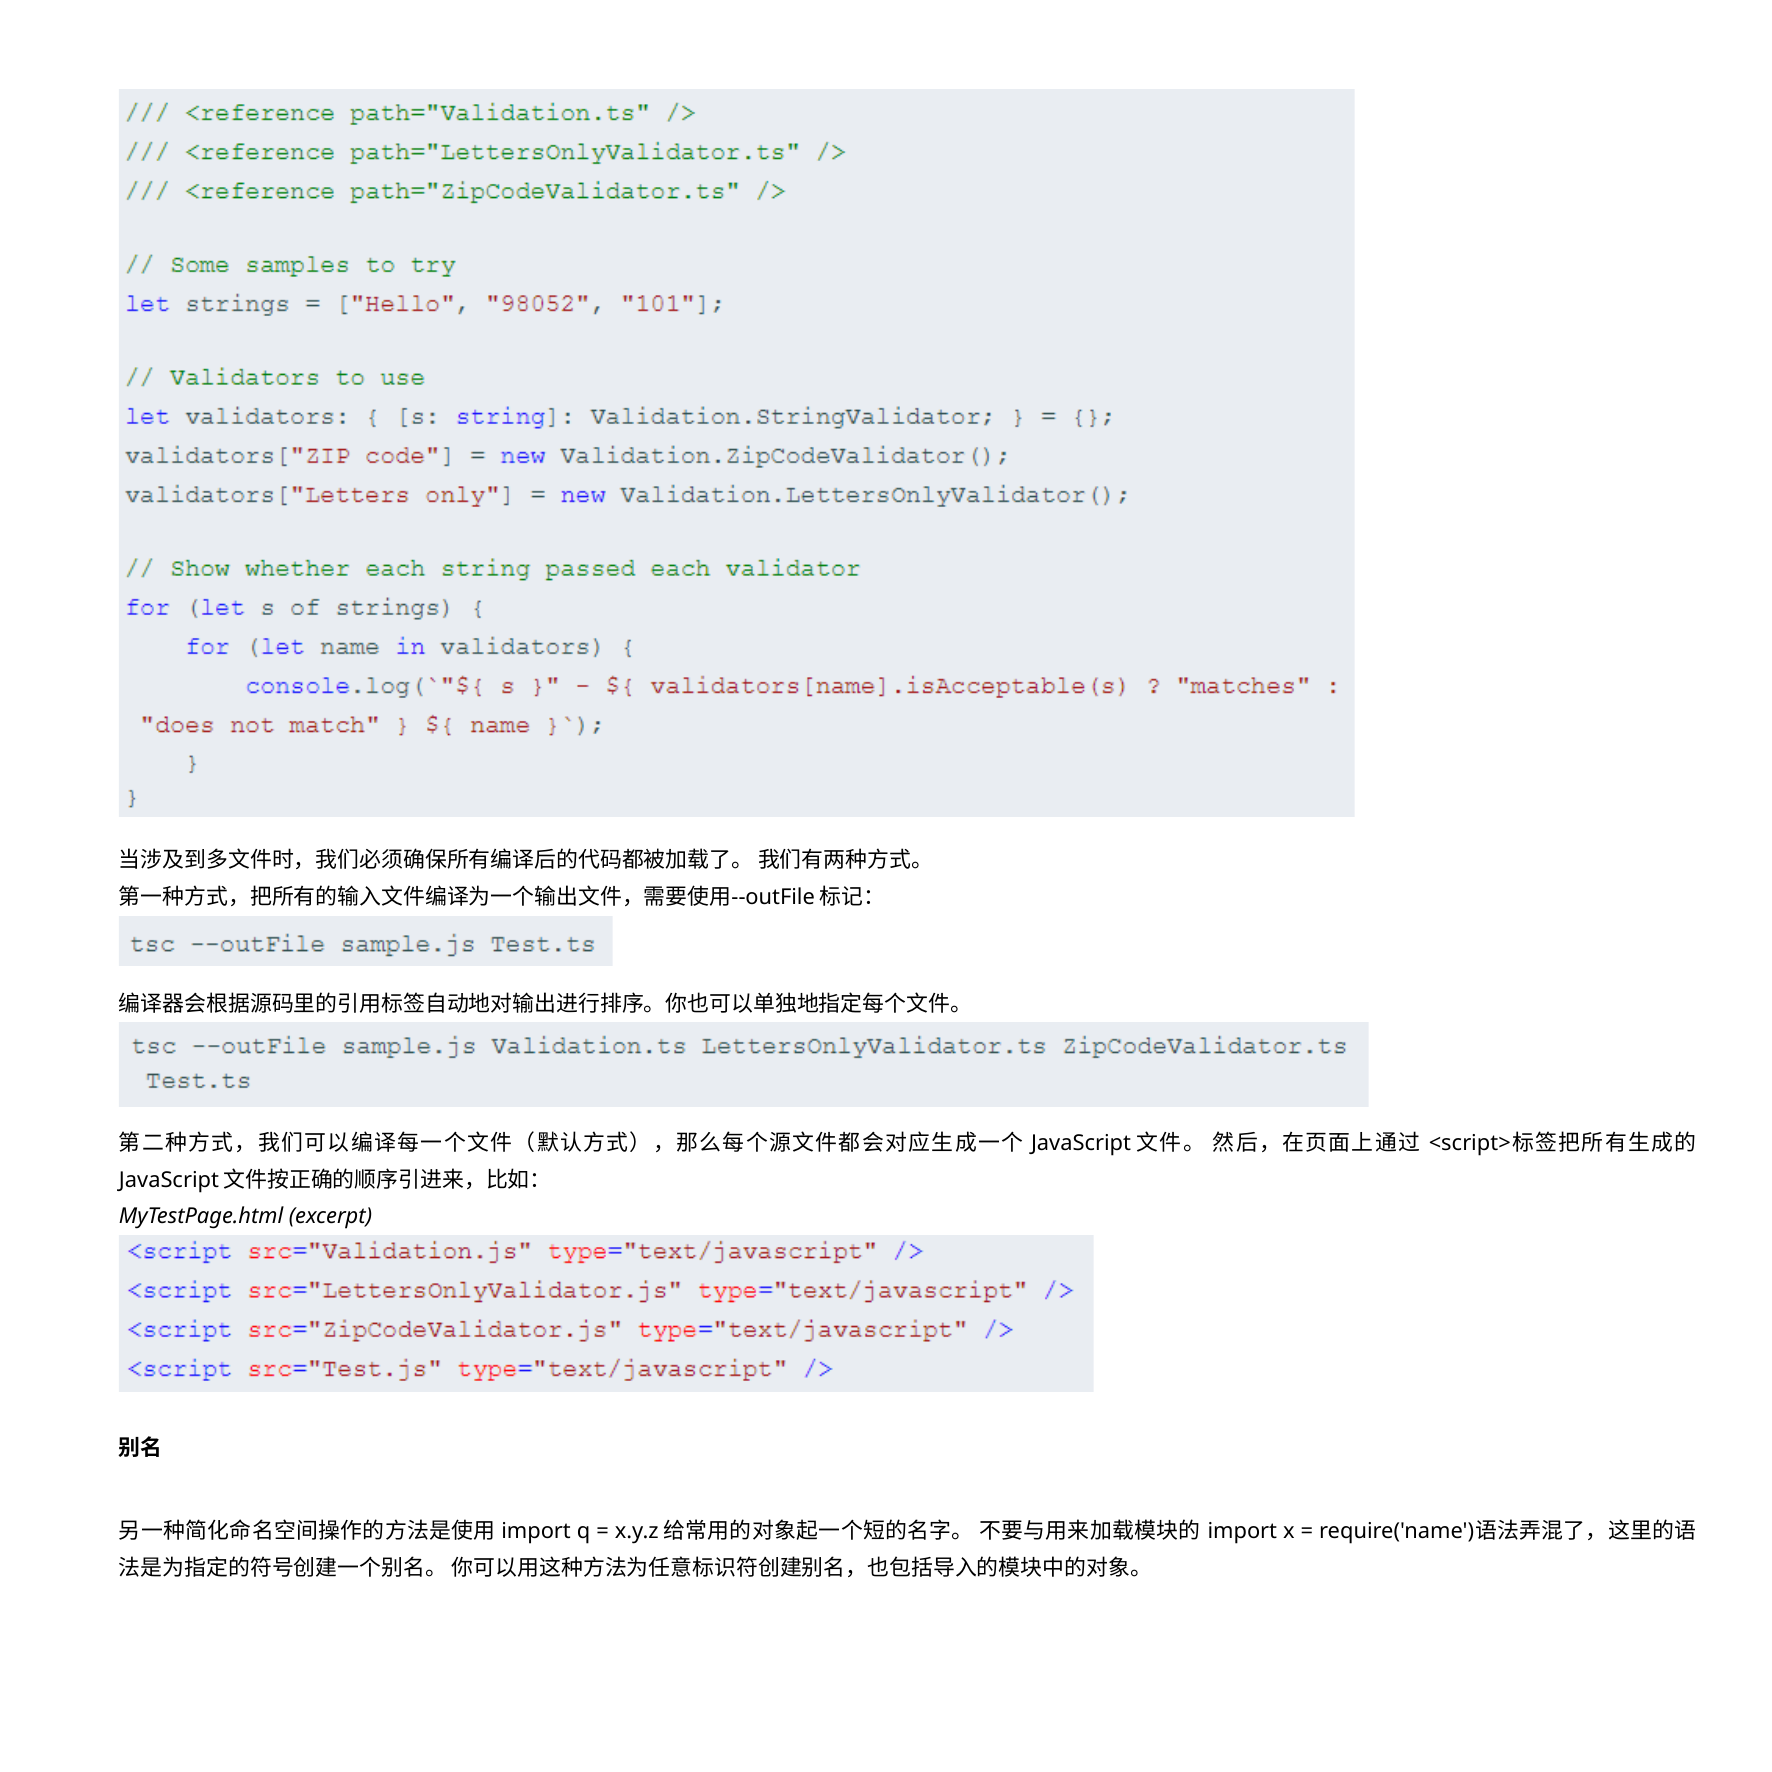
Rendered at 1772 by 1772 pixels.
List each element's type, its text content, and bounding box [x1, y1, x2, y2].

text 编译器会根据源码里的引用标签自动地对输出进行排序。你也可以单独地指定每个文件。 [119, 985, 1697, 1018]
text 第一种方式，把所有的输入文件编译为一个输出文件，需要使用--outFile标记： [119, 879, 1697, 911]
text 另一种简化命名空间操作的方法是使用import q = x.y.z给常用的对象起一个短的名字。 不要与用来加载模块的 import x = require('name')语法弄混了，这里的语法是为指定的符号创建一个别名。 你可以用这种方法为任意标识符创建别名，也包括导入的模块中的对象。 [119, 1512, 1697, 1582]
picture [118, 89, 1355, 817]
picture [118, 1235, 1094, 1392]
text 当涉及到多文件时，我们必须确保所有编译后的代码都被加载了。 我们有两种方式。 [119, 842, 1697, 874]
picture [118, 1022, 1369, 1107]
picture [118, 916, 613, 966]
subtitle 别名 [75, 1430, 1697, 1462]
text 第二种方式，我们可以编译每一个文件（默认方式），那么每个源文件都会对应生成一个JavaScript文件。 然后，在页面上通过 <script>标签把所有生成的JavaScript文件按正确的顺序引进来，比如： [119, 1124, 1697, 1194]
text MyTestPage.html (excerpt) [119, 1199, 1697, 1231]
